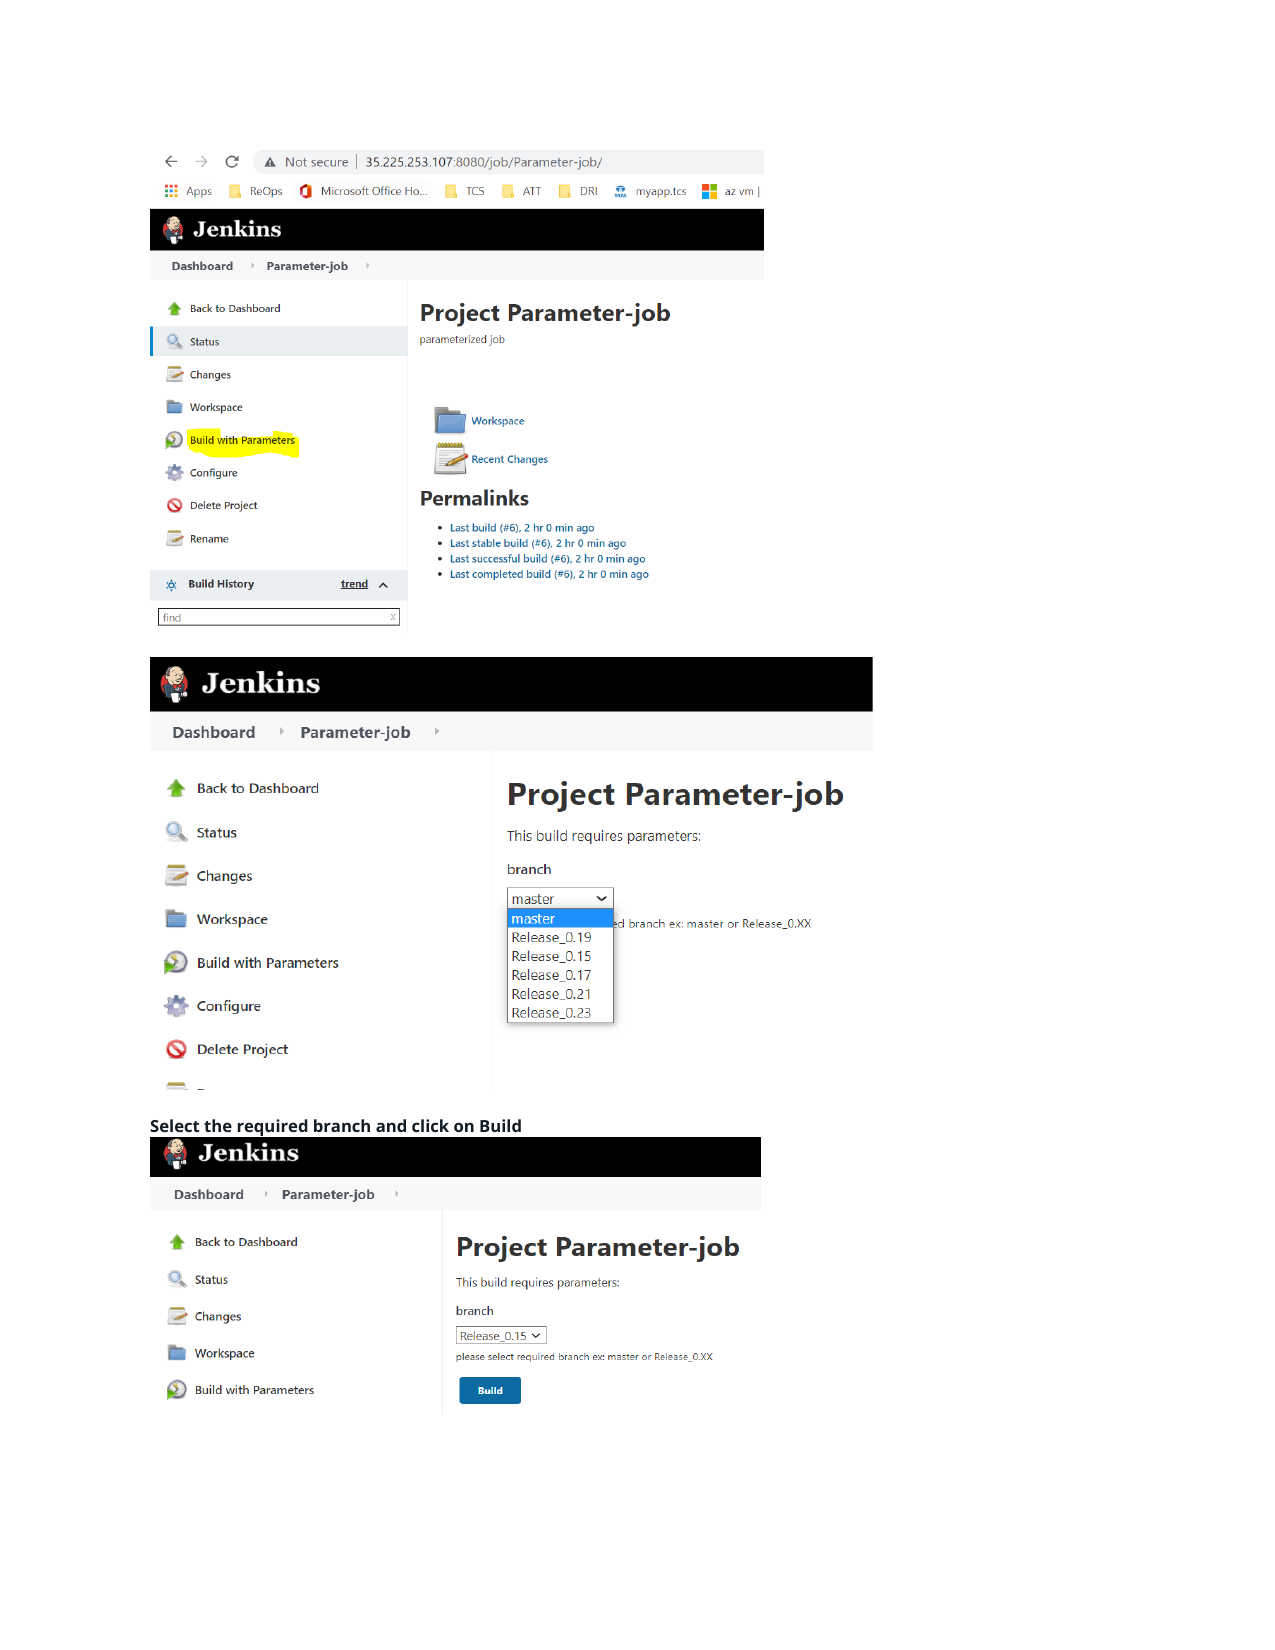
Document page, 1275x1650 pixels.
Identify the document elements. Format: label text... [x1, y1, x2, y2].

picture [150, 1137, 761, 1414]
picture [150, 657, 873, 1090]
text Select the required branch and click on Build [522, 1115, 1125, 1413]
picture [150, 150, 764, 633]
